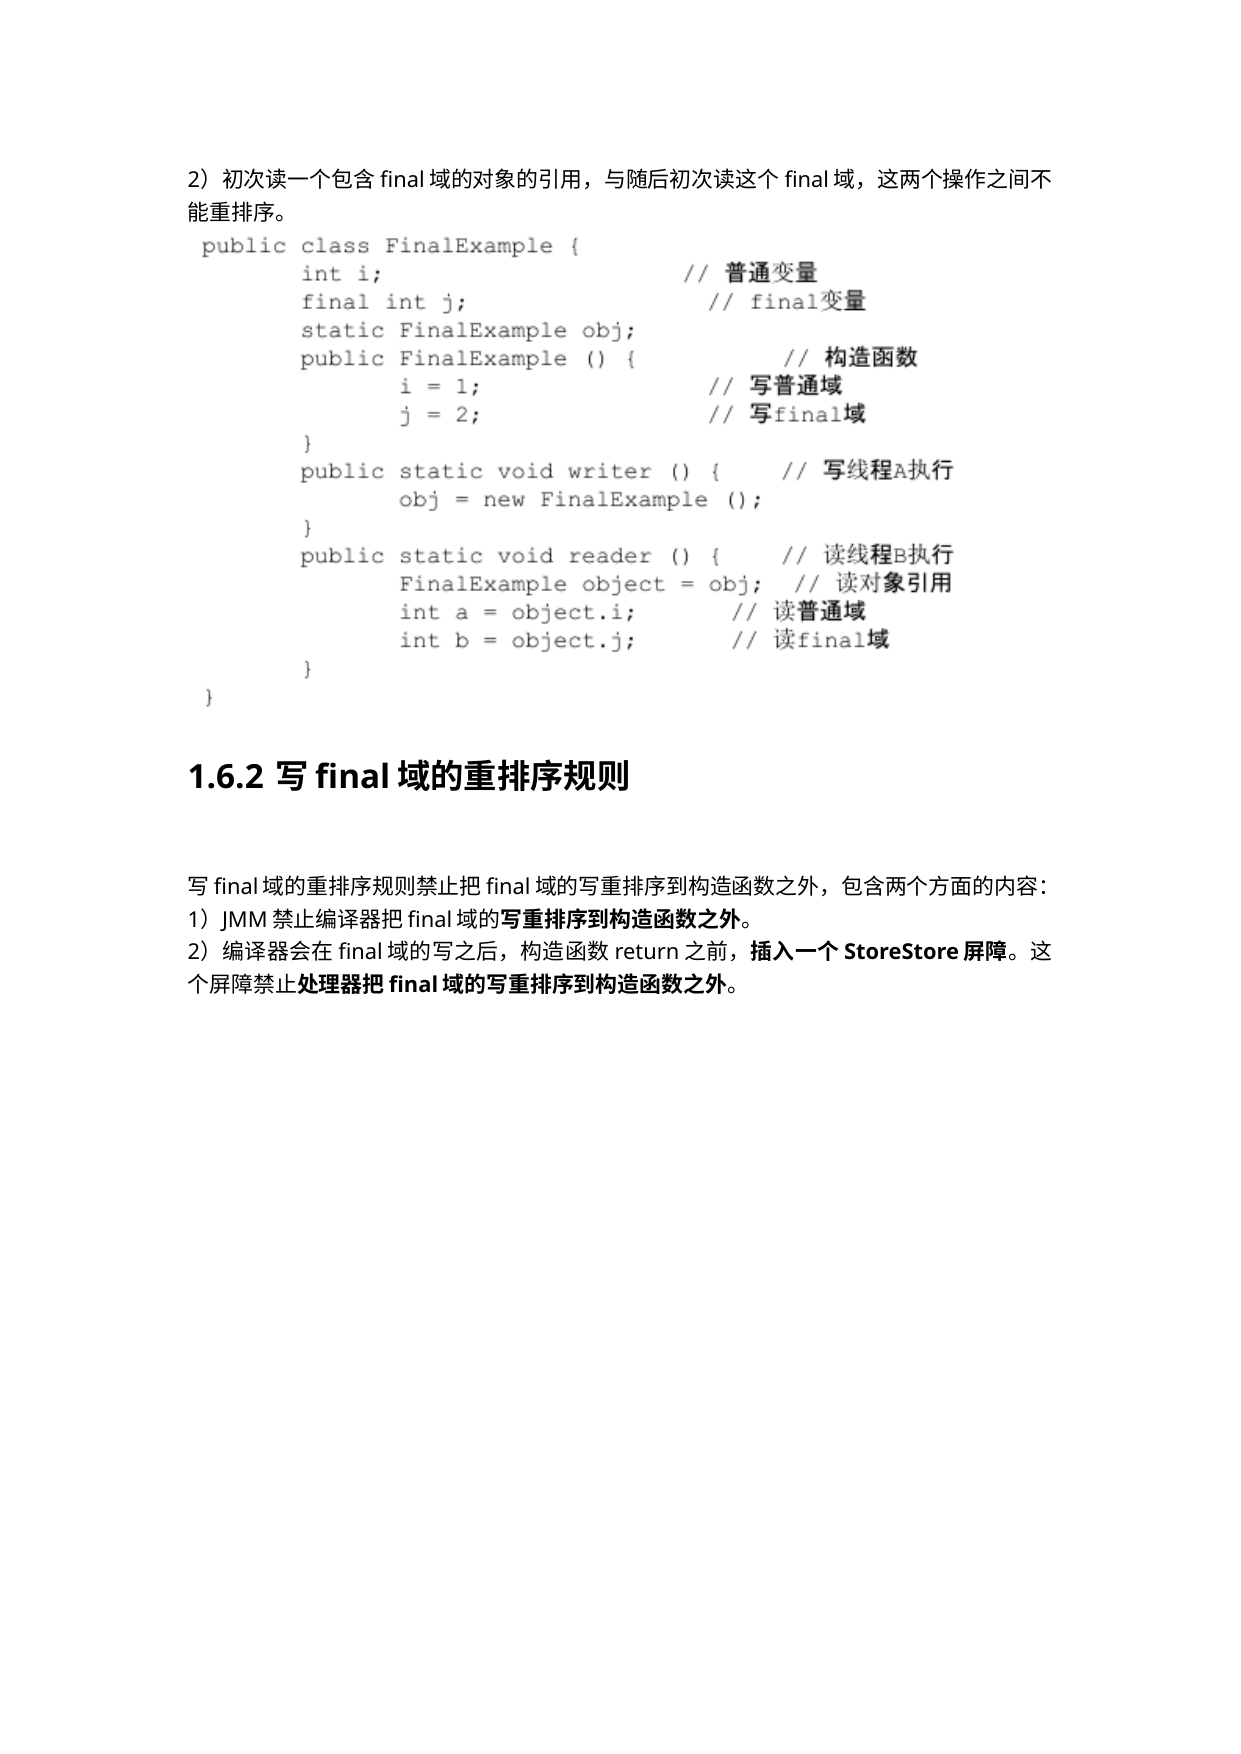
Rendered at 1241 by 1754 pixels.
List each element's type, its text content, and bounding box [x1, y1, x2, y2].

text 写final域的重排序规则禁止把final域的写重排序到构造函数之外，包含两个方面的内容： [187, 869, 1053, 901]
picture [187, 227, 1021, 710]
text 2）初次读一个包含final域的对象的引用，与随后初次读这个final域，这两个操作之间不能重排序。 [187, 162, 1053, 227]
subtitle 写final域的重排序规则 [187, 742, 1053, 807]
text 2）编译器会在final域的写之后，构造函数return之前，插入一个StoreStore屏障。这个屏障禁止处理器把final域的写重排序到构造函数之外。 [187, 934, 1053, 999]
text 1）JMM禁止编译器把final域的写重排序到构造函数之外。 [187, 901, 1053, 934]
